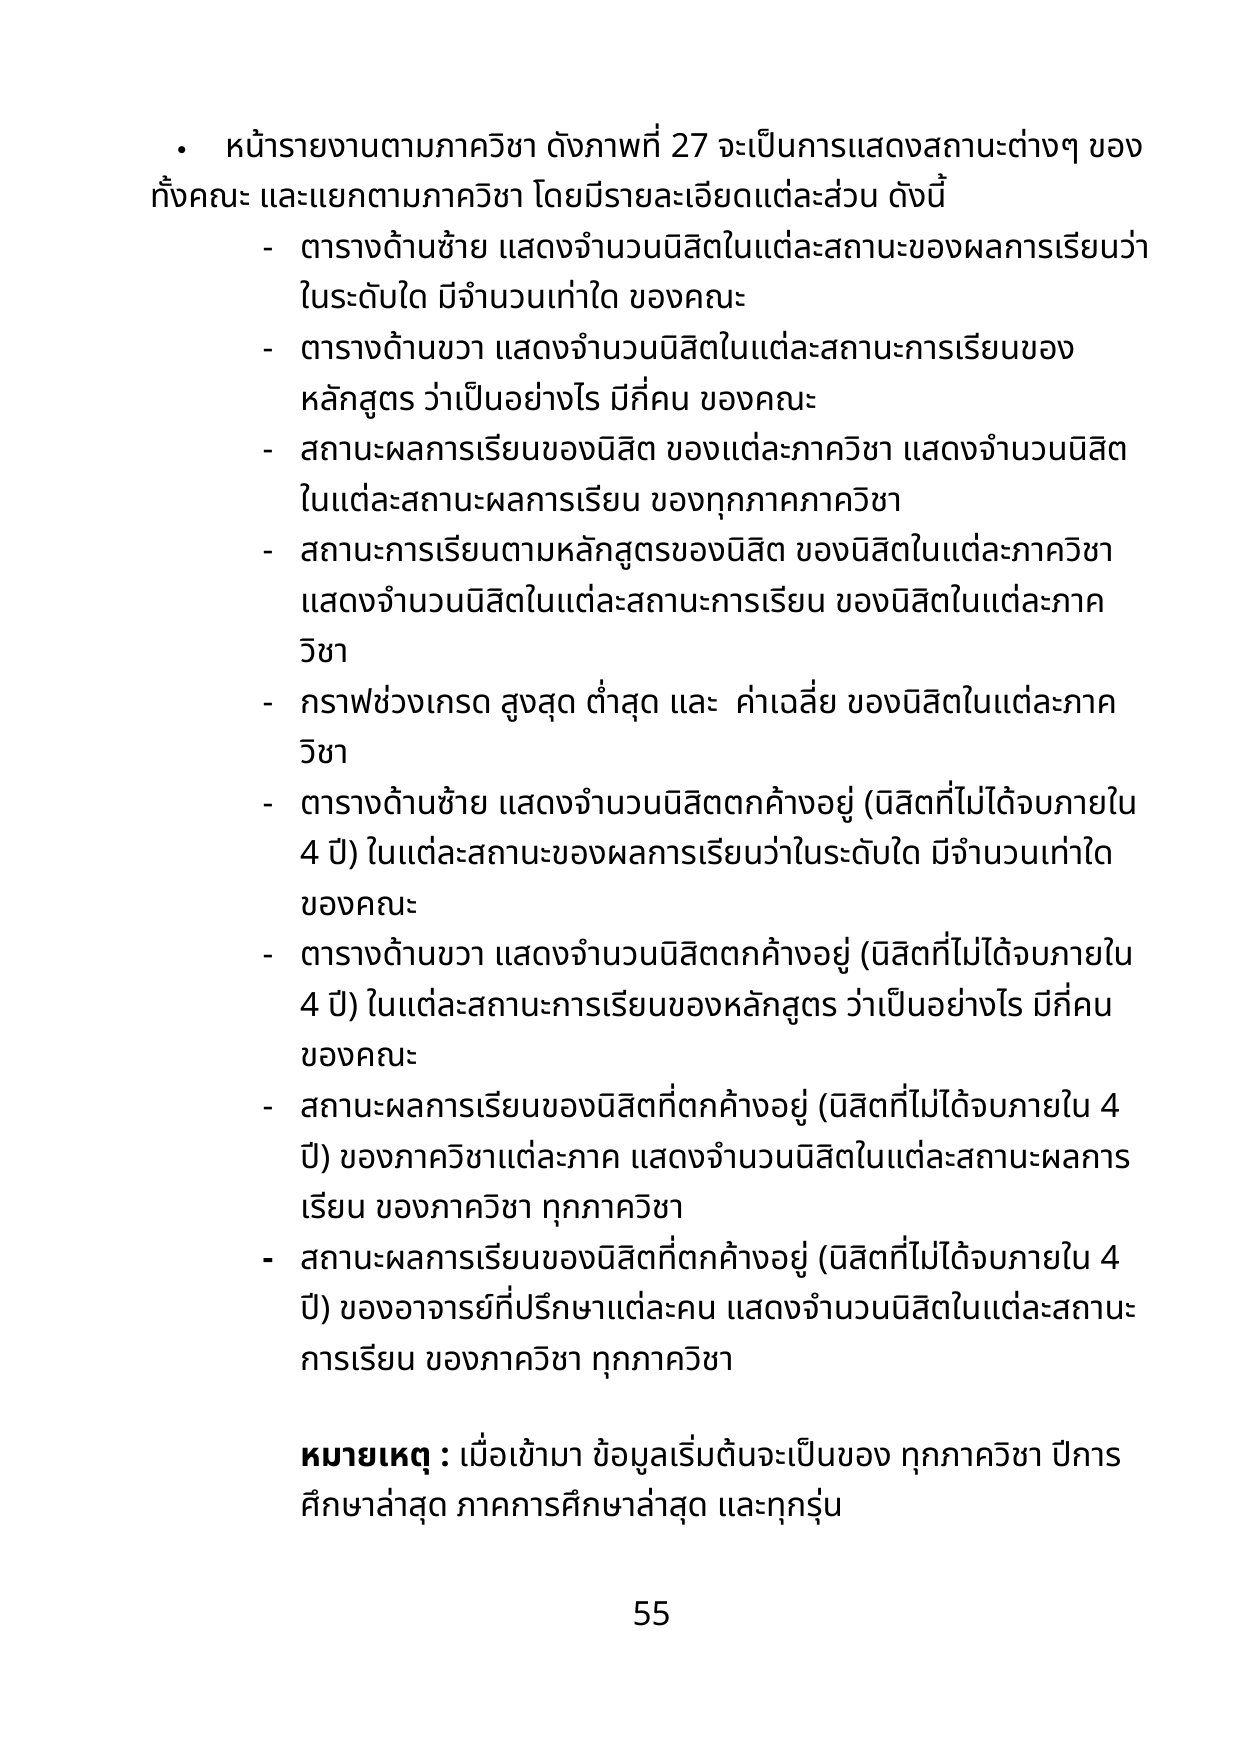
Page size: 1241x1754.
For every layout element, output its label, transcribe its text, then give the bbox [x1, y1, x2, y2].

list กราฟช่วงเกรด สูงสุด ต่ำสุด และ ค่าเฉลี่ย ของนิสิตในแต่ละภาควิชา [262, 677, 1153, 778]
list สถานะการเรียนตามหลักสูตรของนิสิต ของนิสิตในแต่ละภาควิชา แสดงจำนวนนิสิตในแต่ละสถานะการเรียน ของนิสิตในแต่ละภาควิชา [262, 526, 1153, 677]
list สถานะผลการเรียนของนิสิตที่ตกค้างอยู่ (นิสิตที่ไม่ได้จบภายใน 4 ปี) ของภาควิชาแต่ละภาค แสดงจำนวนนิสิตในแต่ละสถานะผลการเรียน ของภาควิชา ทุกภาควิชา [262, 1082, 1153, 1233]
list หน้ารายงานตามภาควิชา ดังภาพที่ 27 จะเป็นการแสดงสถานะต่างๆ ของทั้งคณะ และแยกตามภาควิชา โดยมีรายละเอียดแต่ละส่วน ดังนี้ [150, 122, 1153, 223]
list ตารางด้านซ้าย แสดงจำนวนนิสิตในแต่ละสถานะของผลการเรียนว่าในระดับใด มีจำนวนเท่าใด ของคณะ [262, 223, 1153, 324]
list ตารางด้านขวา แสดงจำนวนนิสิตตกค้างอยู่ (นิสิตที่ไม่ได้จบภายใน 4 ปี) ในแต่ละสถานะการเรียนของหลักสูตร ว่าเป็นอย่างไร มีกี่คน ของคณะ [262, 930, 1153, 1082]
text หมายเหตุ : เมื่อเข้ามา ข้อมูลเริ่มต้นจะเป็นของ ทุกภาควิชา ปีการศึกษาล่าสุด ภาคการศึกษาล่าสุด และทุกรุ่น [300, 1431, 1153, 1532]
list สถานะผลการเรียนของนิสิตที่ตกค้างอยู่ (นิสิตที่ไม่ได้จบภายใน 4 ปี) ของอาจารย์ที่ปรึกษาแต่ละคน แสดงจำนวนนิสิตในแต่ละสถานะการเรียน ของภาควิชา ทุกภาควิชา [262, 1233, 1153, 1385]
list ตารางด้านซ้าย แสดงจำนวนนิสิตตกค้างอยู่ (นิสิตที่ไม่ได้จบภายใน 4 ปี) ในแต่ละสถานะของผลการเรียนว่าในระดับใด มีจำนวนเท่าใด ของคณะ [262, 778, 1153, 930]
list สถานะผลการเรียนของนิสิต ของแต่ละภาควิชา แสดงจำนวนนิสิตในแต่ละสถานะผลการเรียน ของทุกภาคภาควิชา [262, 425, 1153, 526]
list ตารางด้านขวา แสดงจำนวนนิสิตในแต่ละสถานะการเรียนของหลักสูตร ว่าเป็นอย่างไร มีกี่คน ของคณะ [262, 324, 1153, 425]
